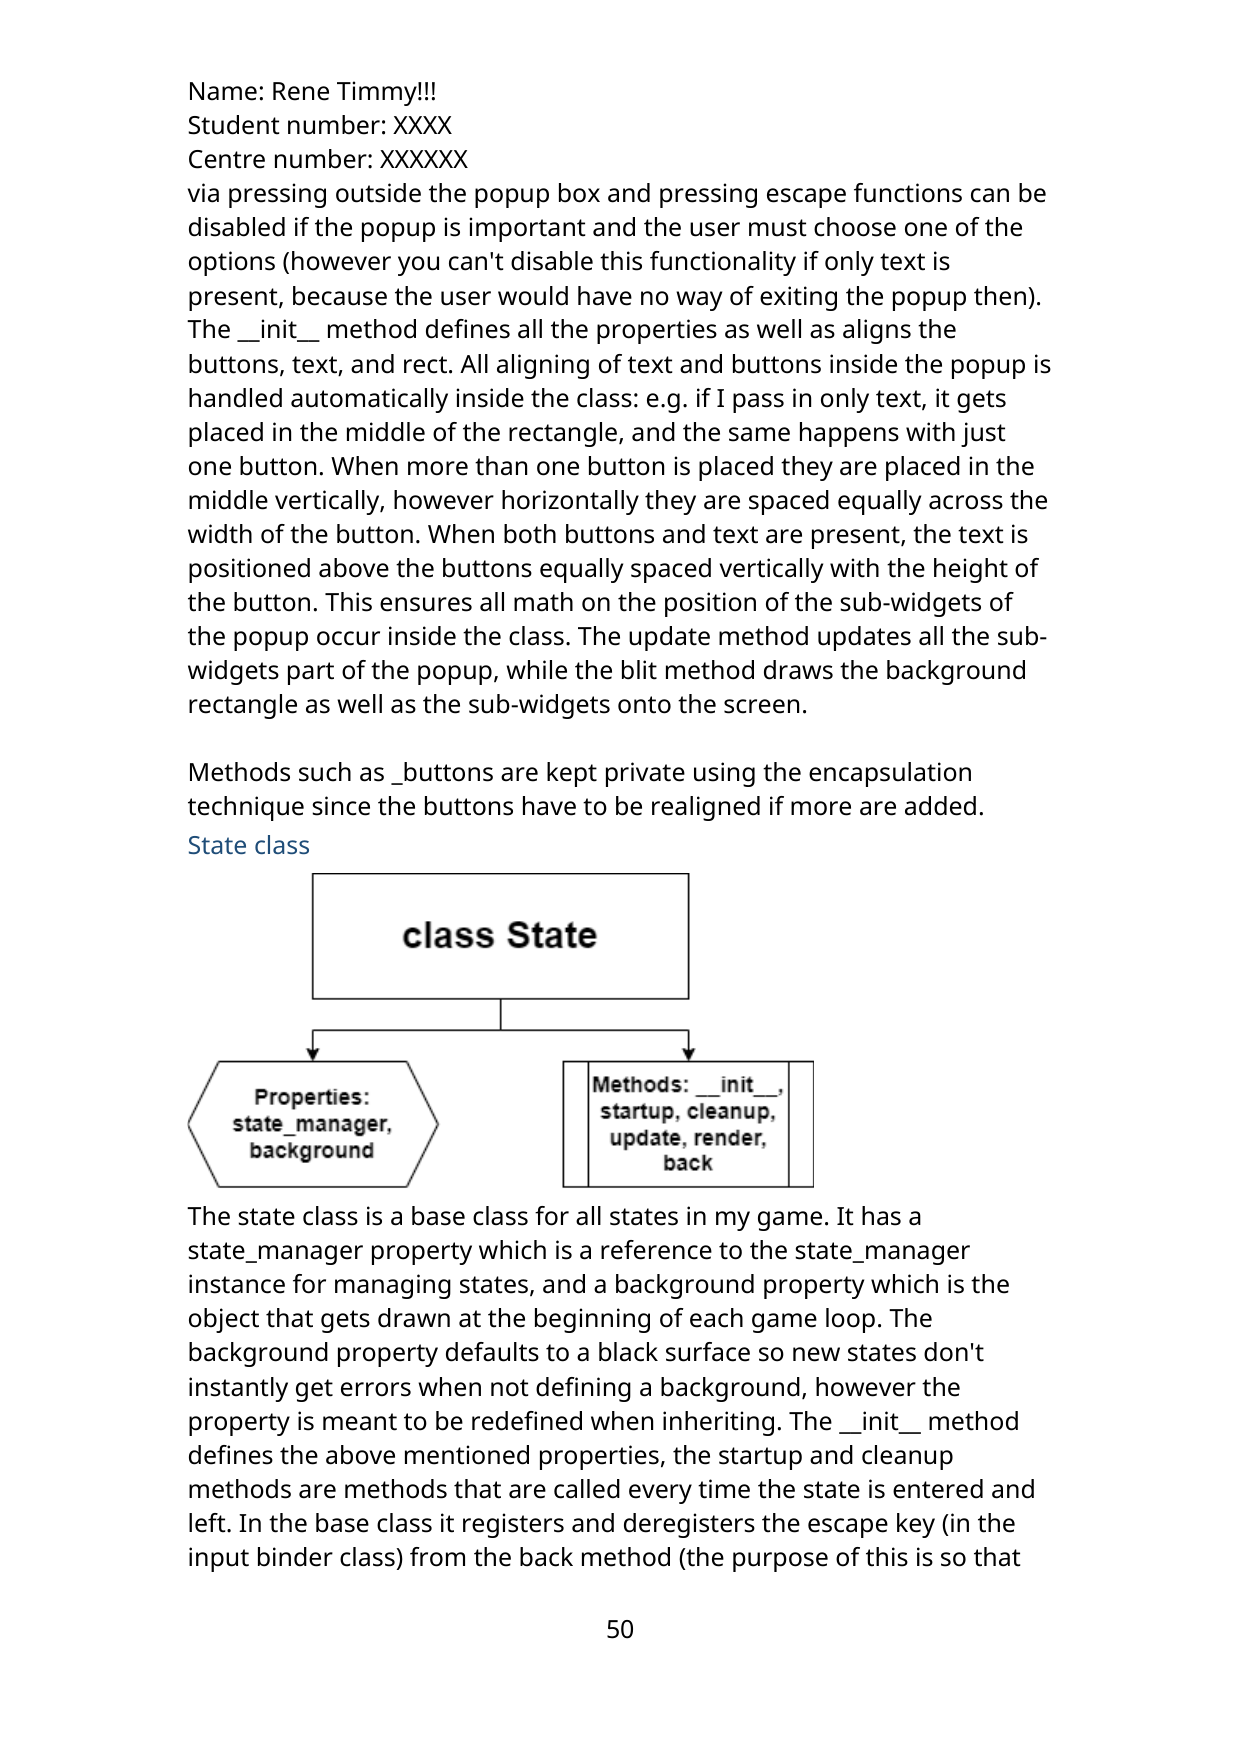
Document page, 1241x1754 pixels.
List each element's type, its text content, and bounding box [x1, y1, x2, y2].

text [187, 1199, 1053, 1573]
text State class [187, 827, 1053, 861]
picture [187, 873, 814, 1199]
text Methods such as _buttons are kept private using the encapsulation technique since the buttons have to be realigned if more are added. [187, 755, 1053, 823]
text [187, 176, 1053, 721]
